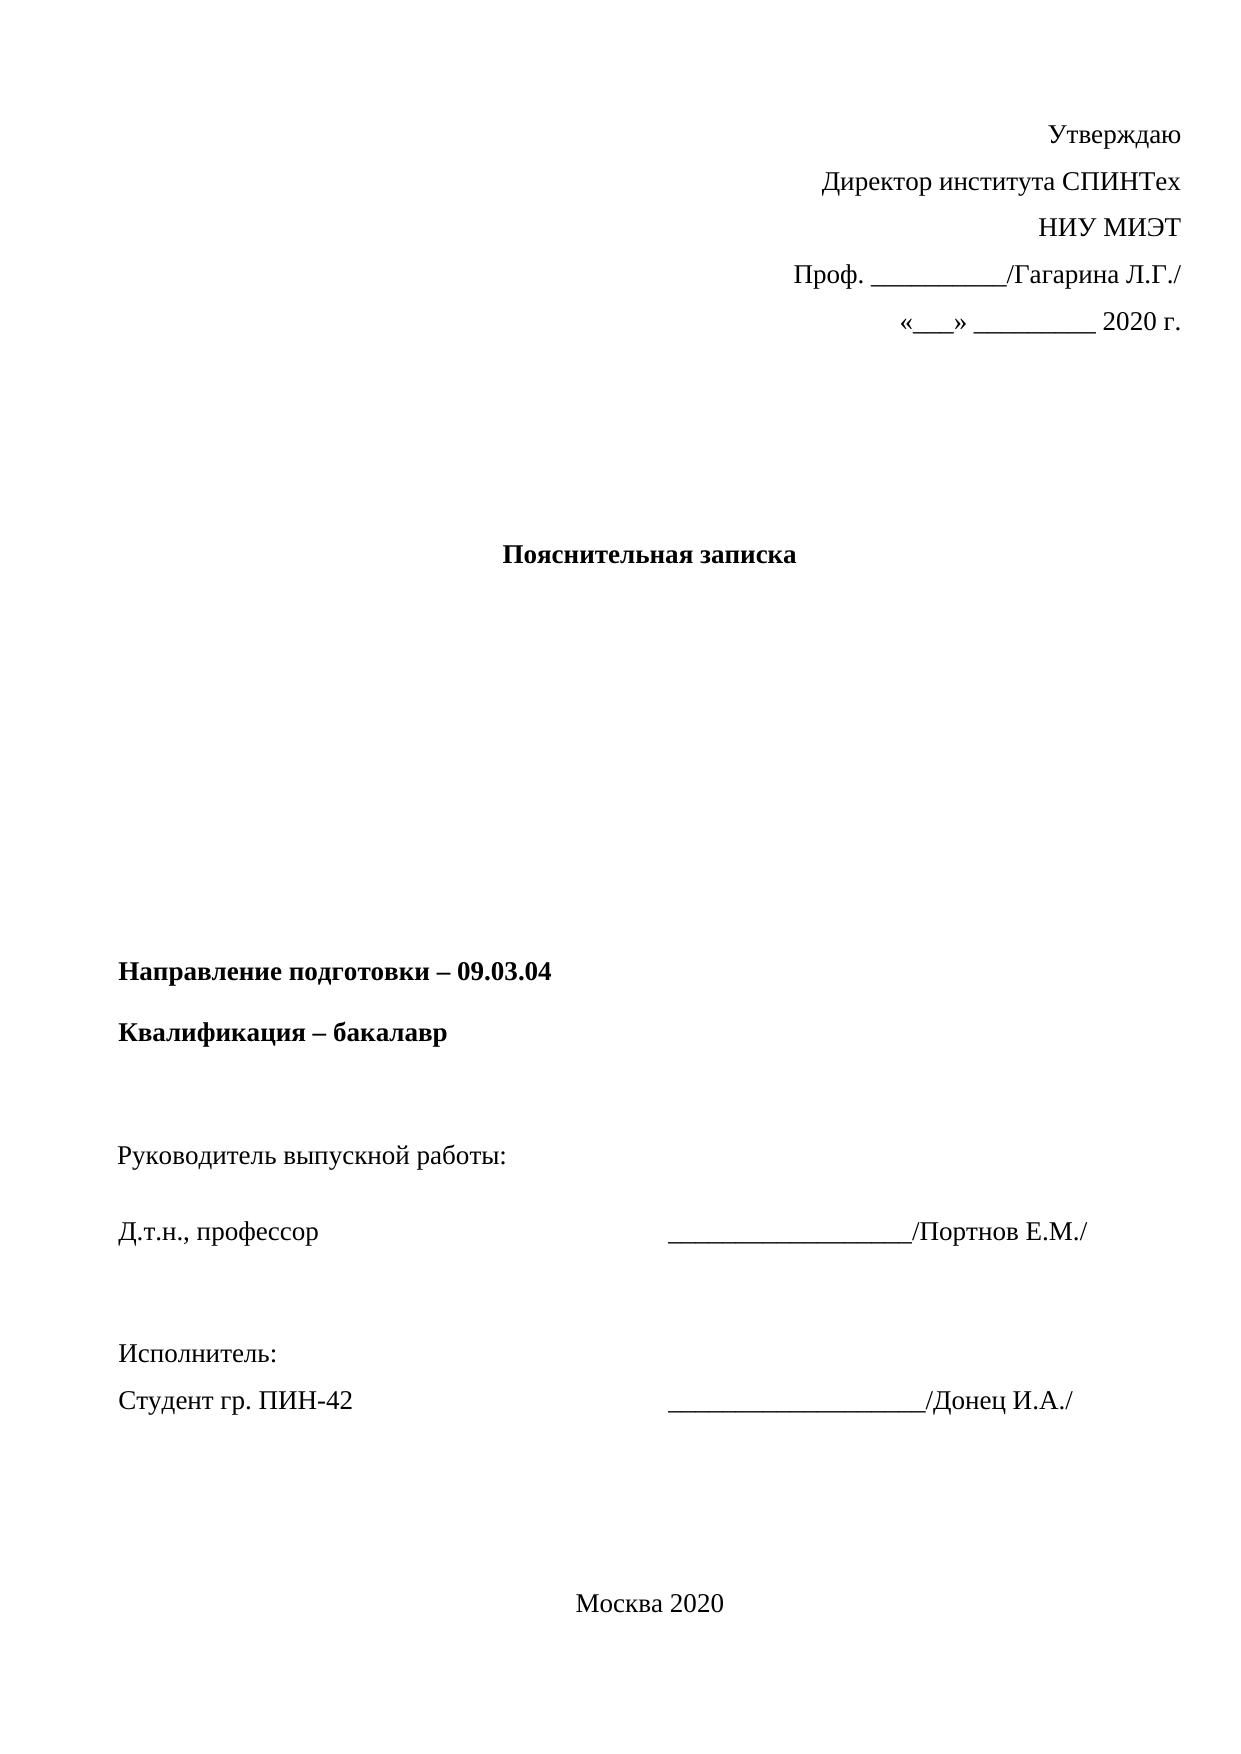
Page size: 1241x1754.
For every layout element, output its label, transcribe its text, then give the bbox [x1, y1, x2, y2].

list НИУ МИЭТ [118, 211, 1181, 243]
list Пояснительная записка [118, 538, 1181, 616]
list Студент гр. ПИН-42 ___________________/Донец И.А./ [118, 1384, 1181, 1415]
text Д.т.н., профессор __________________/Портнов Е.М./ [118, 1215, 1181, 1246]
text Руководитель выпускной работы: [103, 1139, 1181, 1170]
list Квалификация – бакалавр [118, 1016, 1181, 1048]
text Направление подготовки – 09.03.04 [118, 955, 1181, 986]
list Проф. __________/Гагарина Л.Г./ [118, 258, 1181, 289]
list Исполнитель: [118, 1337, 1181, 1368]
list «___» _________ 2020 г. [118, 305, 1181, 336]
text Москва 2020 [118, 1587, 1181, 1618]
list Директор института СПИНТех [118, 165, 1181, 196]
list Утверждаю [118, 118, 1181, 149]
